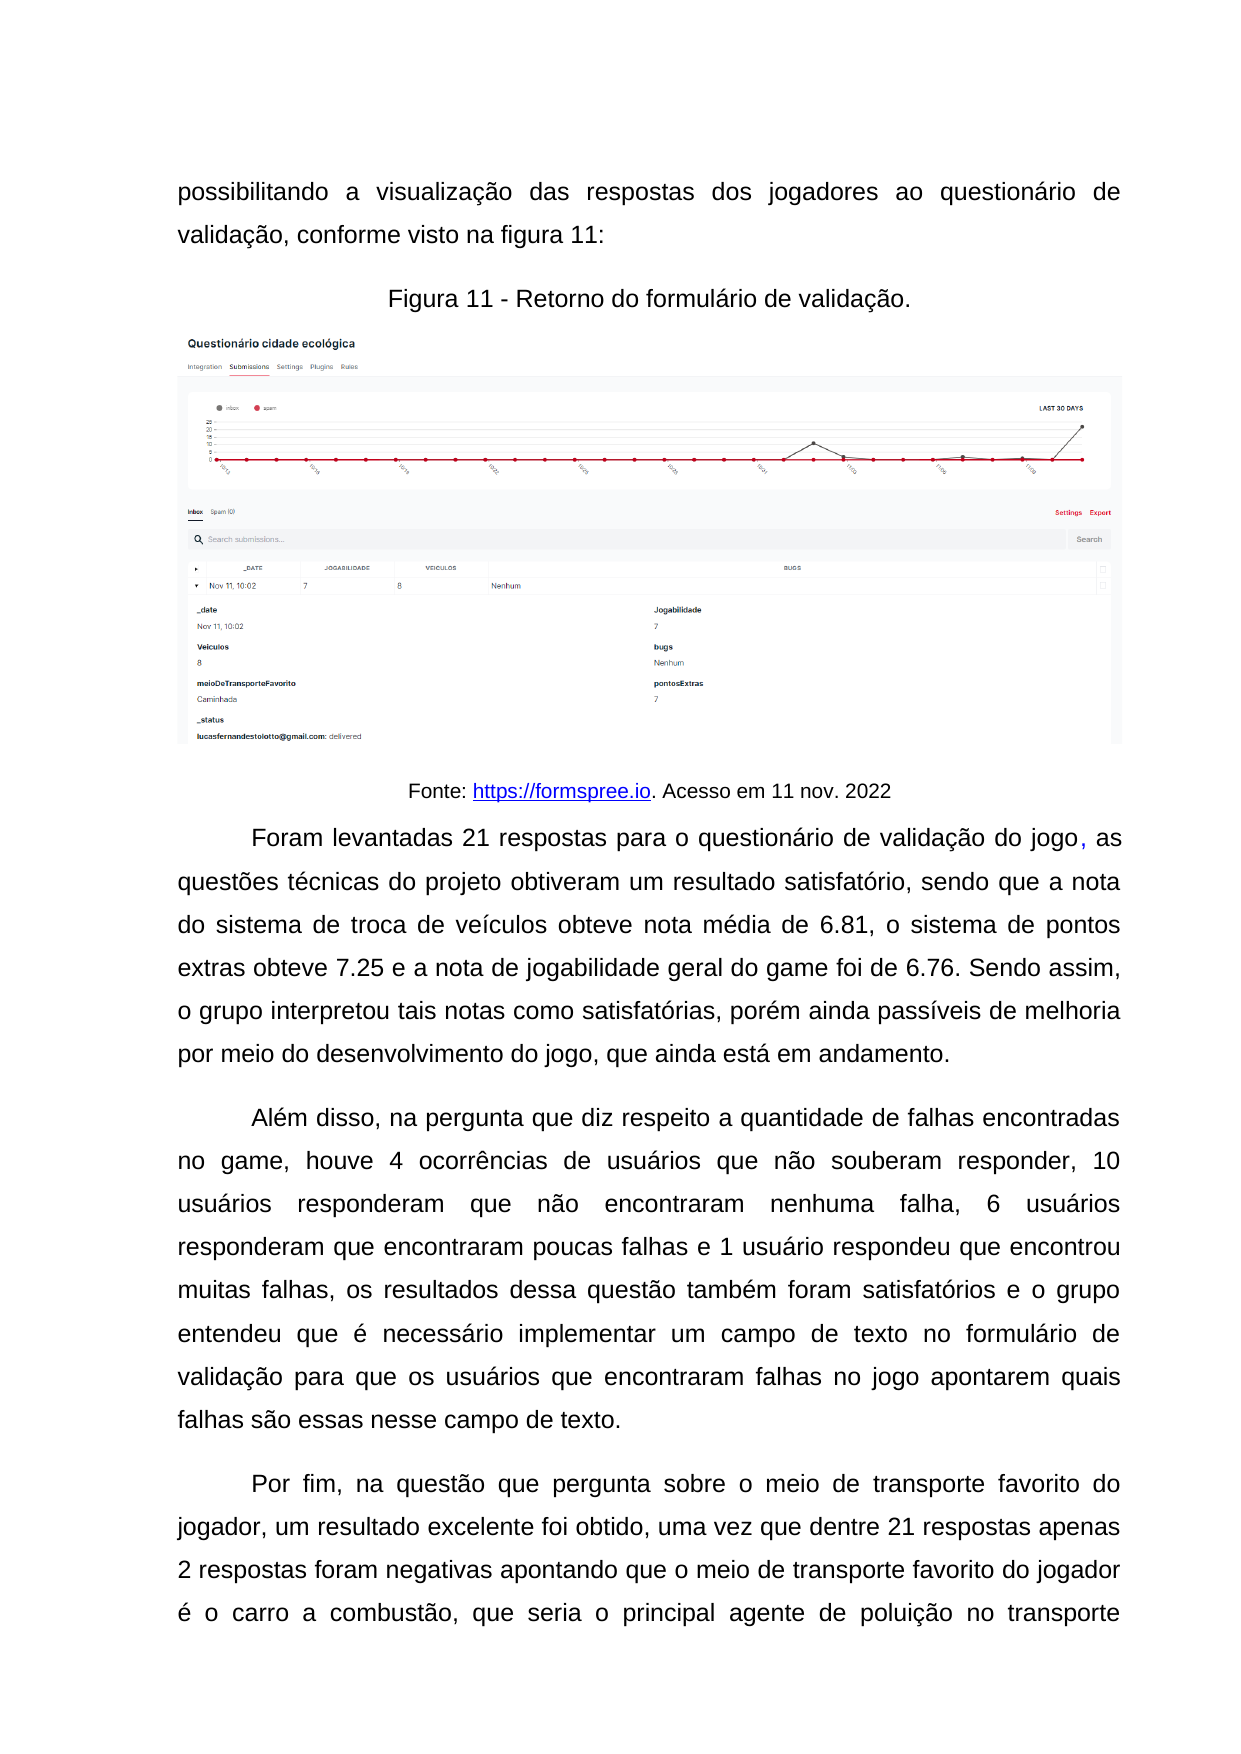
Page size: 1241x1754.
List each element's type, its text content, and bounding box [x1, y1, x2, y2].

text Além disso, na pergunta que diz respeito a quantidade de falhas encontradas no game, houve 4 ocorrências de usuários que não souberam responder, 10 usuários responderam que não encontraram nenhuma falha, 6 usuários responderam que encontraram poucas falhas e 1 usuário respondeu que encontrou muitas falhas, os resultados dessa questão também foram satisfatórios e o grupo entendeu que é necessário implementar um campo de texto no formulário de validação para que os usuários que encontraram falhas no jogo apontarem quais falhas são essas nesse campo de texto. [177, 1103, 1122, 1434]
text Foram levantadas 21 respostas para o questionário de validação do jogo, as questões técnicas do projeto obtiveram um resultado satisfatório, sendo que a nota do sistema de troca de veículos obteve nota média de 6.81, o sistema de pontos extras obteve 7.25 e a nota de jogabilidade geral do game foi de 6.76. Sendo assim, o grupo interpretou tais notas como satisfatórias, porém ainda passíveis de melhoria por meio do desenvolvimento do jogo, que ainda está em andamento. [177, 823, 1122, 1068]
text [177, 1469, 1122, 1627]
text Fonte: https://formspree.io. Acesso em 11 nov. 2022 [177, 779, 1122, 803]
text Figura 11 - Retorno do formulário de validação. [177, 284, 1122, 313]
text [177, 177, 1122, 249]
picture [177, 333, 1123, 744]
